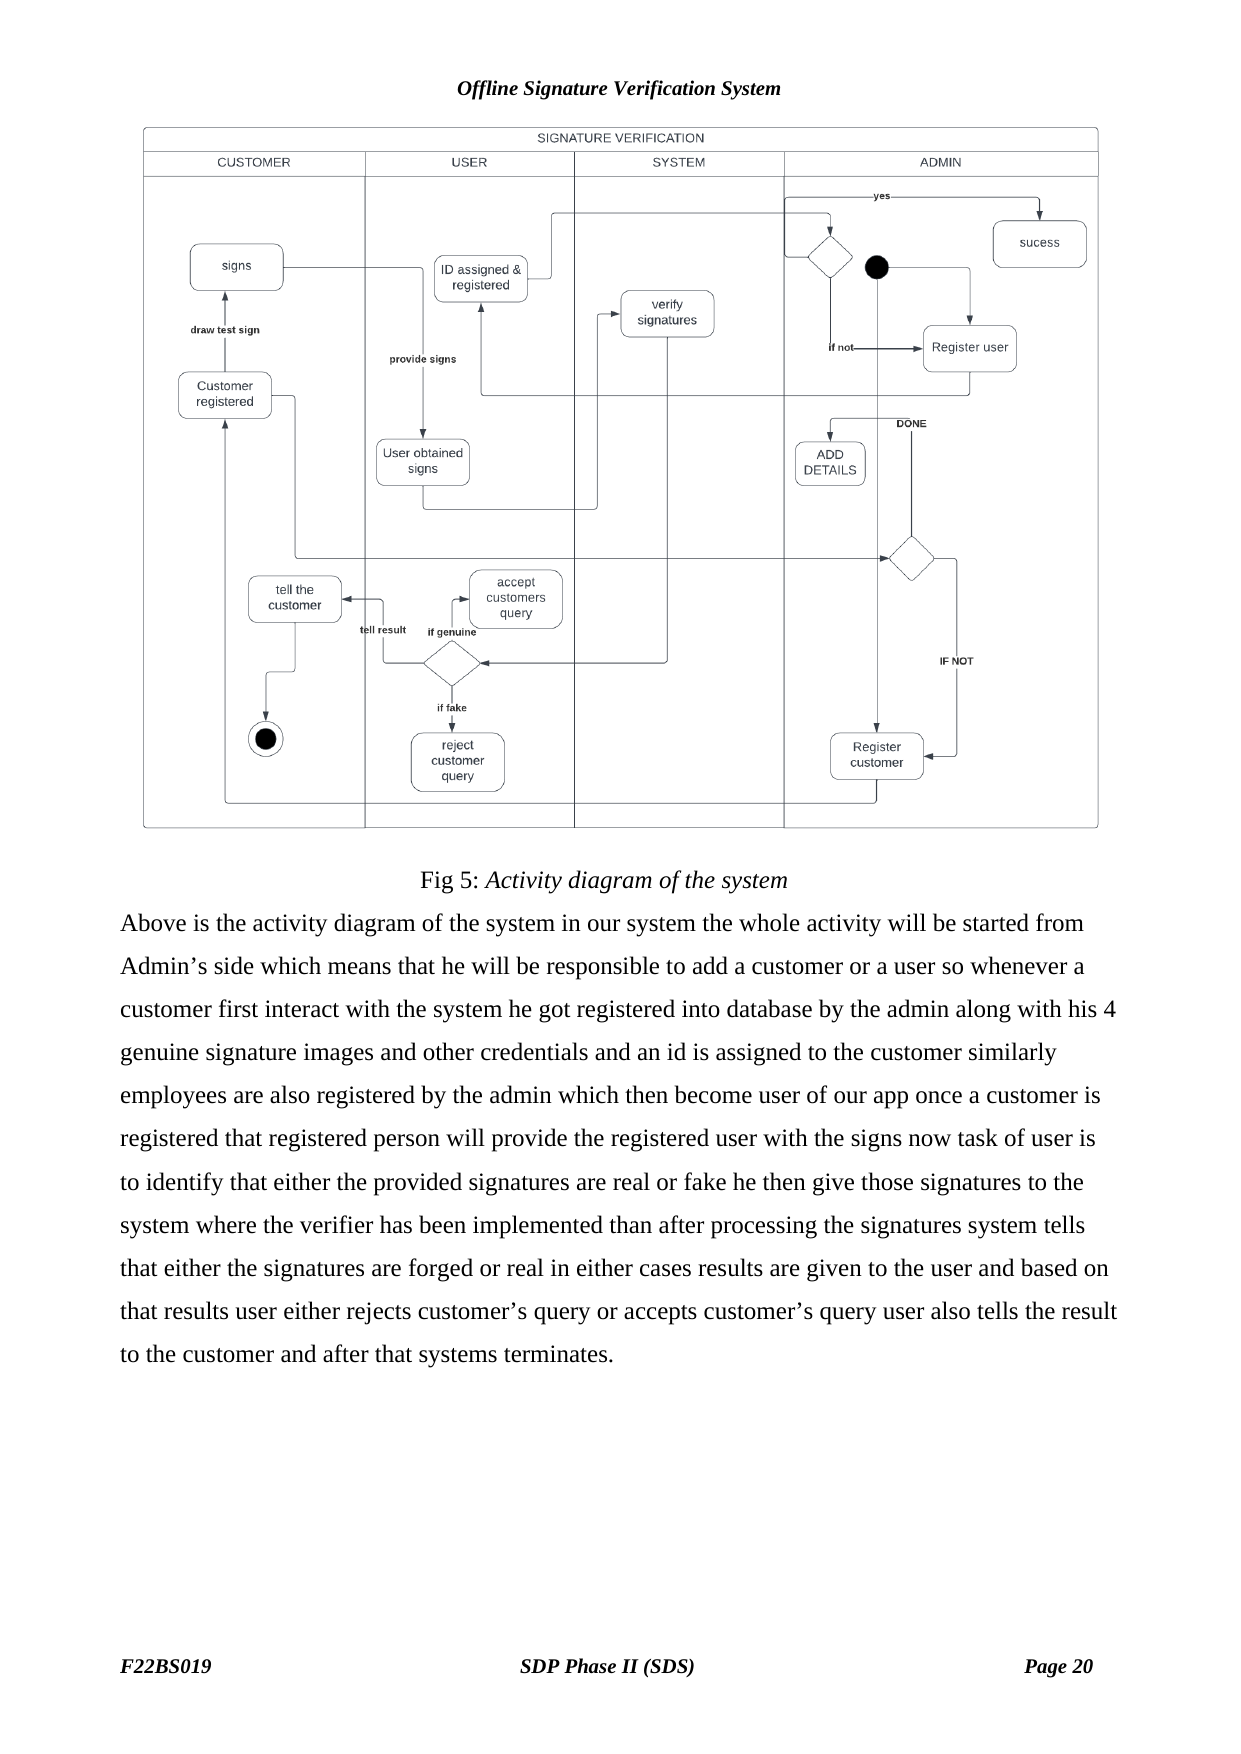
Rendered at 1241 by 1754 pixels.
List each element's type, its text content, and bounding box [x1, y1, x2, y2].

picture [120, 105, 1121, 851]
text Fig 5: Activity diagram of the system [120, 865, 1120, 893]
text Above is the activity diagram of the system in our system the whole activity will be started from Admin’s side which means that he will be responsible to add a customer or a user so whenever a customer first interact with the system he got registered into database by the admin along with his 4 genuine signature images and other credentials and an id is assigned to the customer similarly employees are also registered by the admin which then become user of our app once a customer is registered that registered person will provide the registered user with the signs now task of user is to identify that either the provided signatures are real or fake he then give those signatures to the system where the verifier has been implemented than after processing the signatures system tells that either the signatures are forged or real in either cases results are given to the user and based on that results user either rejects customer’s query or accepts customer’s query user also tells the result to the customer and after that systems terminates. [120, 908, 1120, 1368]
